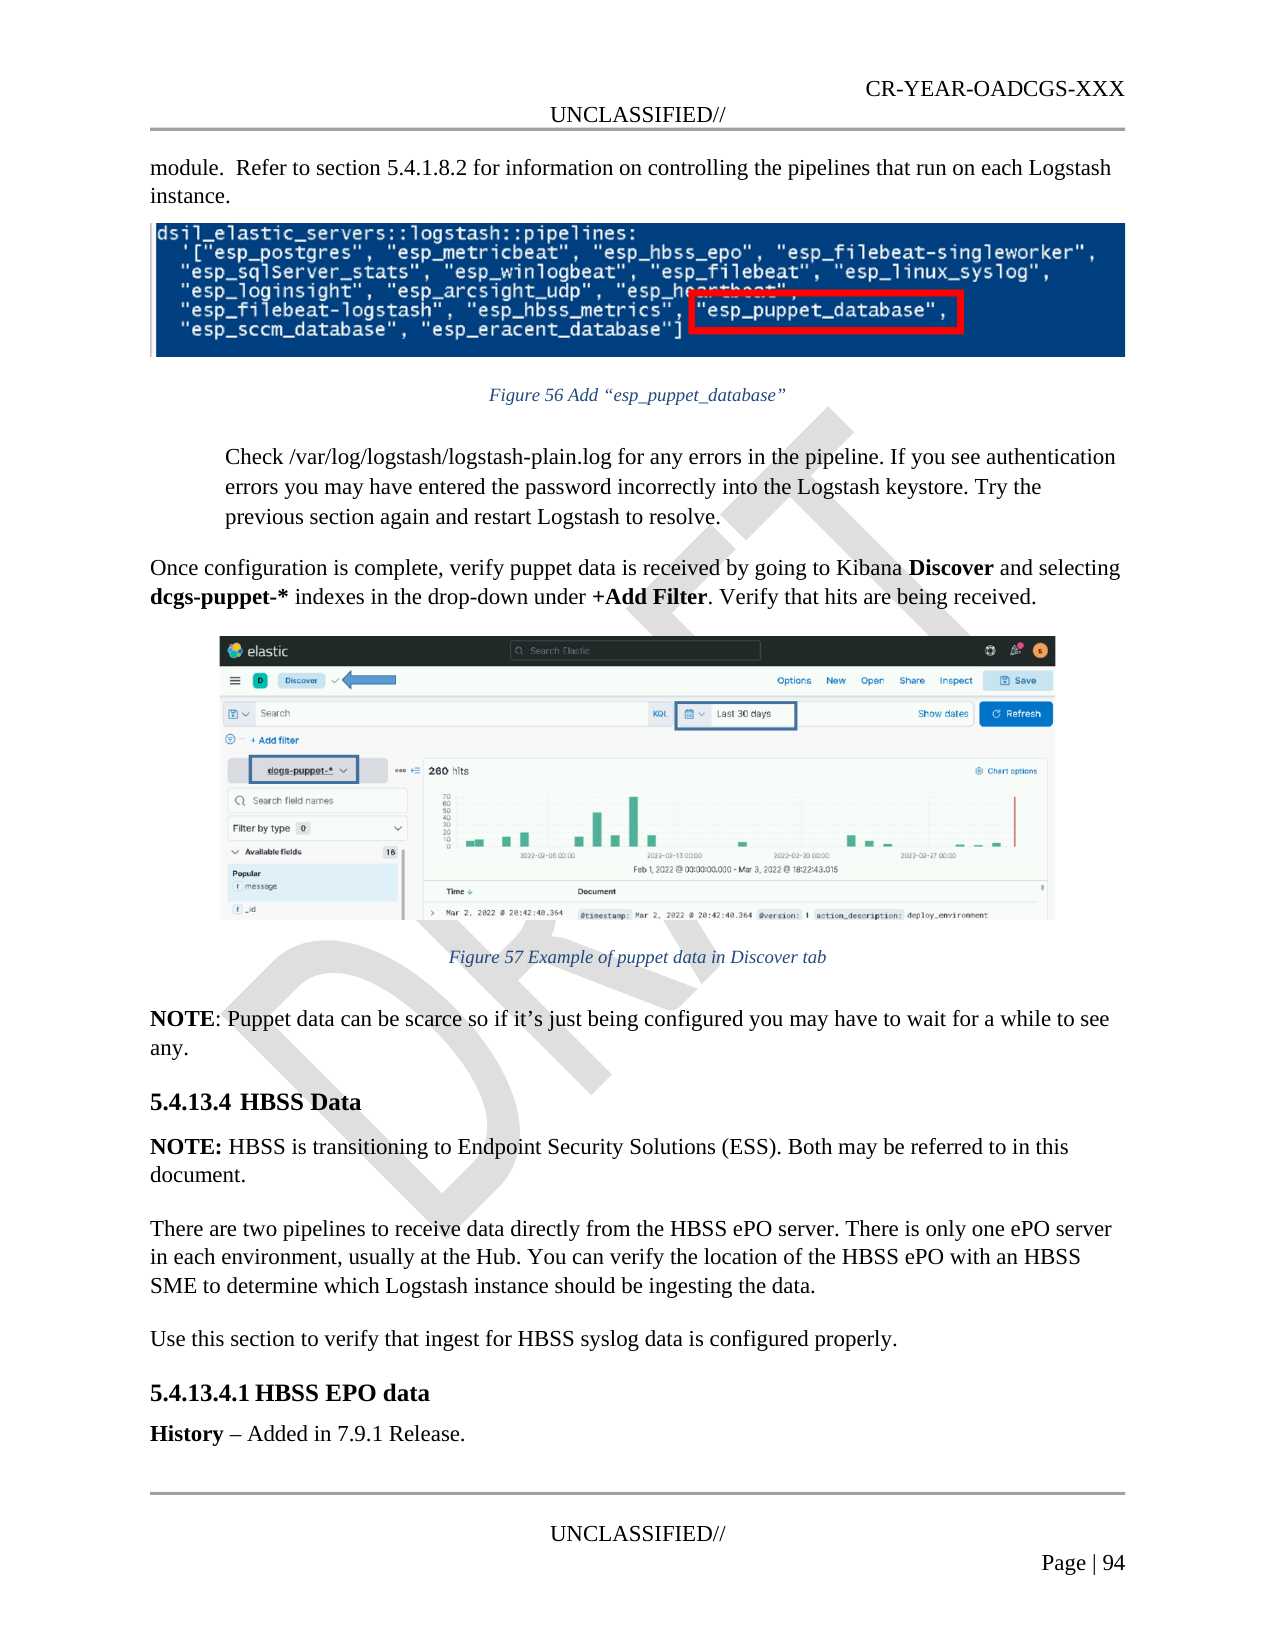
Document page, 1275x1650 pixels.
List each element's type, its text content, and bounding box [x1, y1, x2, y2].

text There are two pipelines to receive data directly from the HBSS ePO server. There is only one ePO server in each environment, usually at the Hub. You can verify the location of the HBSS ePO with an HBSS SME to determine which Logstash instance should be ingesting the data. [150, 1215, 1125, 1298]
list Check /var/log/logstash/logstash-plain.log for any errors in the pipeline. If you see authentication errors you may have entered the password incorrectly into the Logstash keystore. Try the previous section again and restart Logstash to resolve. [225, 443, 1125, 530]
text History – Added in 7.9.1 Release. [150, 1420, 1125, 1446]
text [150, 154, 1125, 209]
text Use this section to verify that ingest for HBSS syslog data is configured properly. [150, 1325, 1125, 1351]
picture [150, 223, 1125, 357]
text NOTE: HBSS is transitioning to Endpoint Security Solutions (ESS). Both may be referred to in this document. [150, 1133, 1125, 1188]
text NOTE: Puppet data can be scarce so if it’s just being configured you may have to wait for a while to see any. [150, 1006, 1125, 1060]
picture [219, 636, 1056, 920]
text Once configuration is complete, verify puppet data is received by going to Kibana Discover and selecting dcgs-puppet-* indexes in the drop-down under +Add Filter. Verify that hits are being received. [150, 554, 1125, 609]
subtitle HBSS Data [150, 1087, 1125, 1116]
subtitle HBSS EPO data [150, 1378, 1125, 1407]
